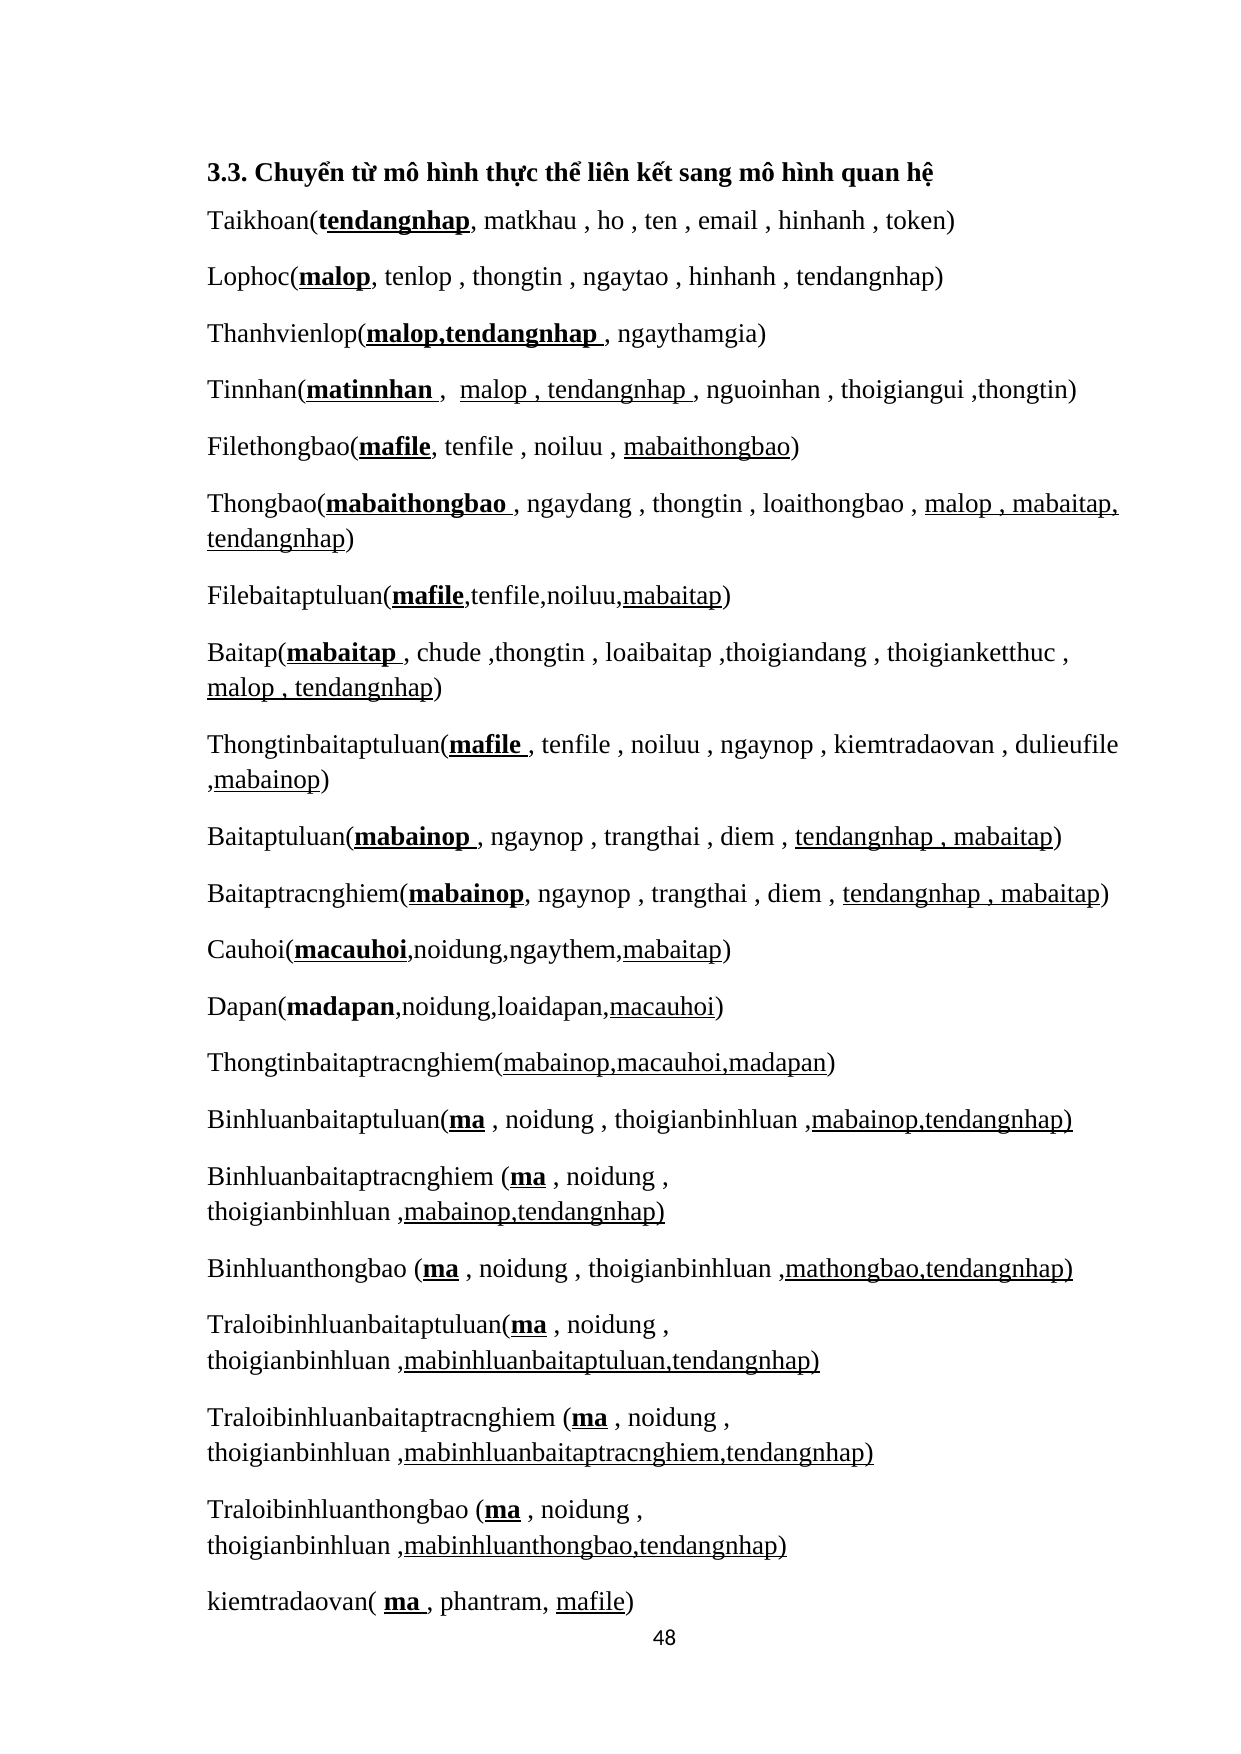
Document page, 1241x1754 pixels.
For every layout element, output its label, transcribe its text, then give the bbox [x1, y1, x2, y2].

text Dapan(madapan,noidung,loaidapan,macauhoi) [207, 990, 1122, 1021]
text kiemtradaovan( ma , phantram, mafile) [207, 1585, 1122, 1616]
text Filebaitaptuluan(mafile,tenfile,noiluu,mabaitap) [207, 579, 1122, 610]
text Thanhvienlop(malop,tendangnhap , ngaythamgia) [207, 317, 1122, 348]
text Taikhoan(tendangnhap, matkhau , ho , ten , email , hinhanh , token) [207, 204, 1122, 235]
text Baitap(mabaitap , chude ,thongtin , loaibaitap ,thoigiandang , thoigianketthuc , malop , tendangnhap) [207, 636, 1122, 702]
text 3.3. Chuyển từ mô hình thực thể liên kết sang mô hình quan hệ [207, 156, 1122, 187]
text Tinnhan(matinnhan , malop , tendangnhap , nguoinhan , thoigiangui ,thongtin) [207, 374, 1122, 405]
text Binhluanbaitaptuluan(ma , noidung , thoigianbinhluan ,mabainop,tendangnhap) [207, 1103, 1122, 1134]
text Cauhoi(macauhoi,noidung,ngaythem,mabaitap) [207, 933, 1122, 964]
text Binhluanbaitaptracnghiem (ma , noidung , thoigianbinhluan ,mabainop,tendangnhap) [207, 1159, 1122, 1226]
text Traloibinhluanthongbao (ma , noidung , thoigianbinhluan ,mabinhluanthongbao,tendangnhap) [207, 1493, 1122, 1560]
text Lophoc(malop, tenlop , thongtin , ngaytao , hinhanh , tendangnhap) [207, 261, 1122, 292]
text Traloibinhluanbaitaptracnghiem (ma , noidung , thoigianbinhluan ,mabinhluanbaitaptracnghiem,tendangnhap) [207, 1401, 1122, 1468]
text Baitaptracnghiem(mabainop, ngaynop , trangthai , diem , tendangnhap , mabaitap) [207, 877, 1122, 908]
text Filethongbao(mafile, tenfile , noiluu , mabaithongbao) [207, 430, 1122, 461]
text Thongtinbaitaptracnghiem(mabainop,macauhoi,madapan) [207, 1046, 1122, 1078]
text Baitaptuluan(mabainop , ngaynop , trangthai , diem , tendangnhap , mabaitap) [207, 820, 1122, 851]
text Thongtinbaitaptuluan(mafile , tenfile , noiluu , ngaynop , kiemtradaovan , dulieufile ,mabainop) [207, 728, 1122, 795]
text Traloibinhluanbaitaptuluan(ma , noidung , thoigianbinhluan ,mabinhluanbaitaptuluan,tendangnhap) [207, 1308, 1122, 1375]
text Binhluanthongbao (ma , noidung , thoigianbinhluan ,mathongbao,tendangnhap) [207, 1252, 1122, 1283]
text Thongbao(mabaithongbao , ngaydang , thongtin , loaithongbao , malop , mabaitap, tendangnhap) [207, 487, 1122, 554]
